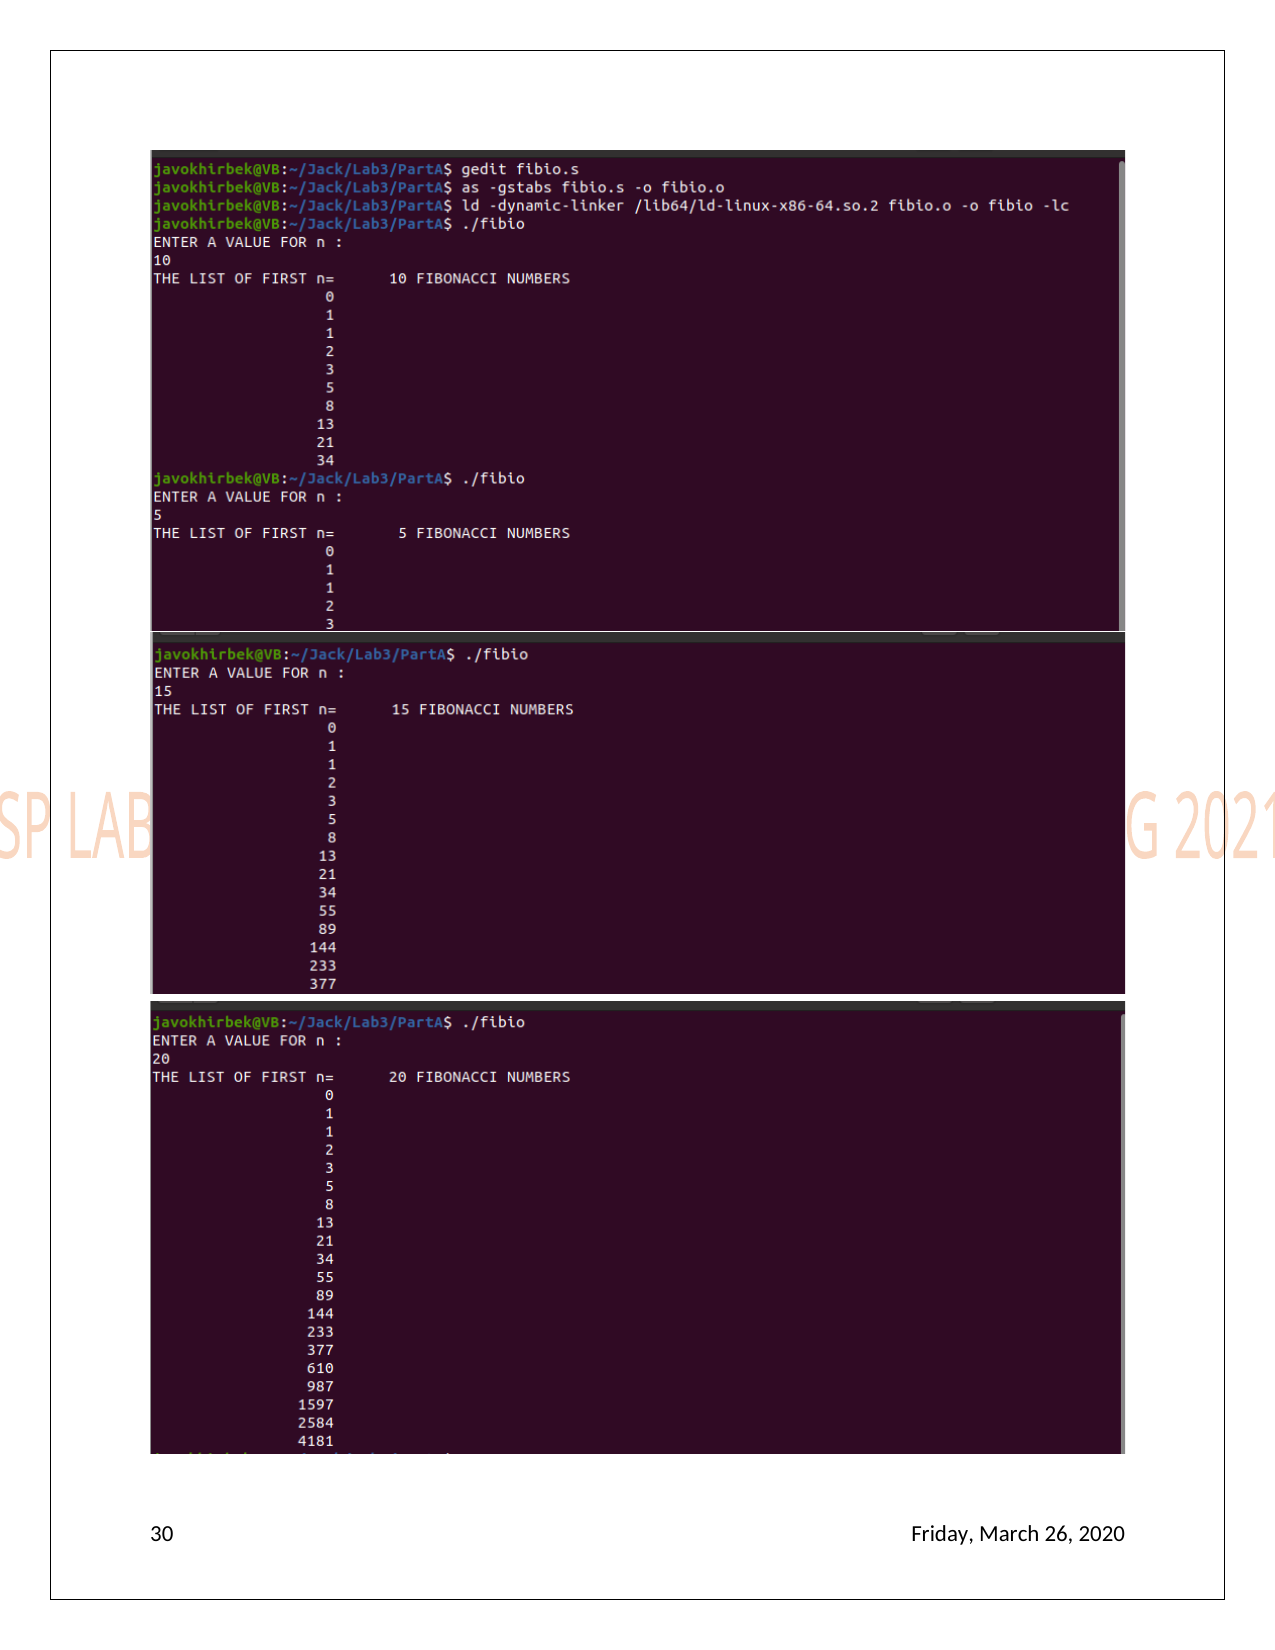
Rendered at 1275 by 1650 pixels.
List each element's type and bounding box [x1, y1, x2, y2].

picture [150, 150, 1125, 631]
picture [150, 1001, 1125, 1454]
picture [150, 632, 1125, 994]
